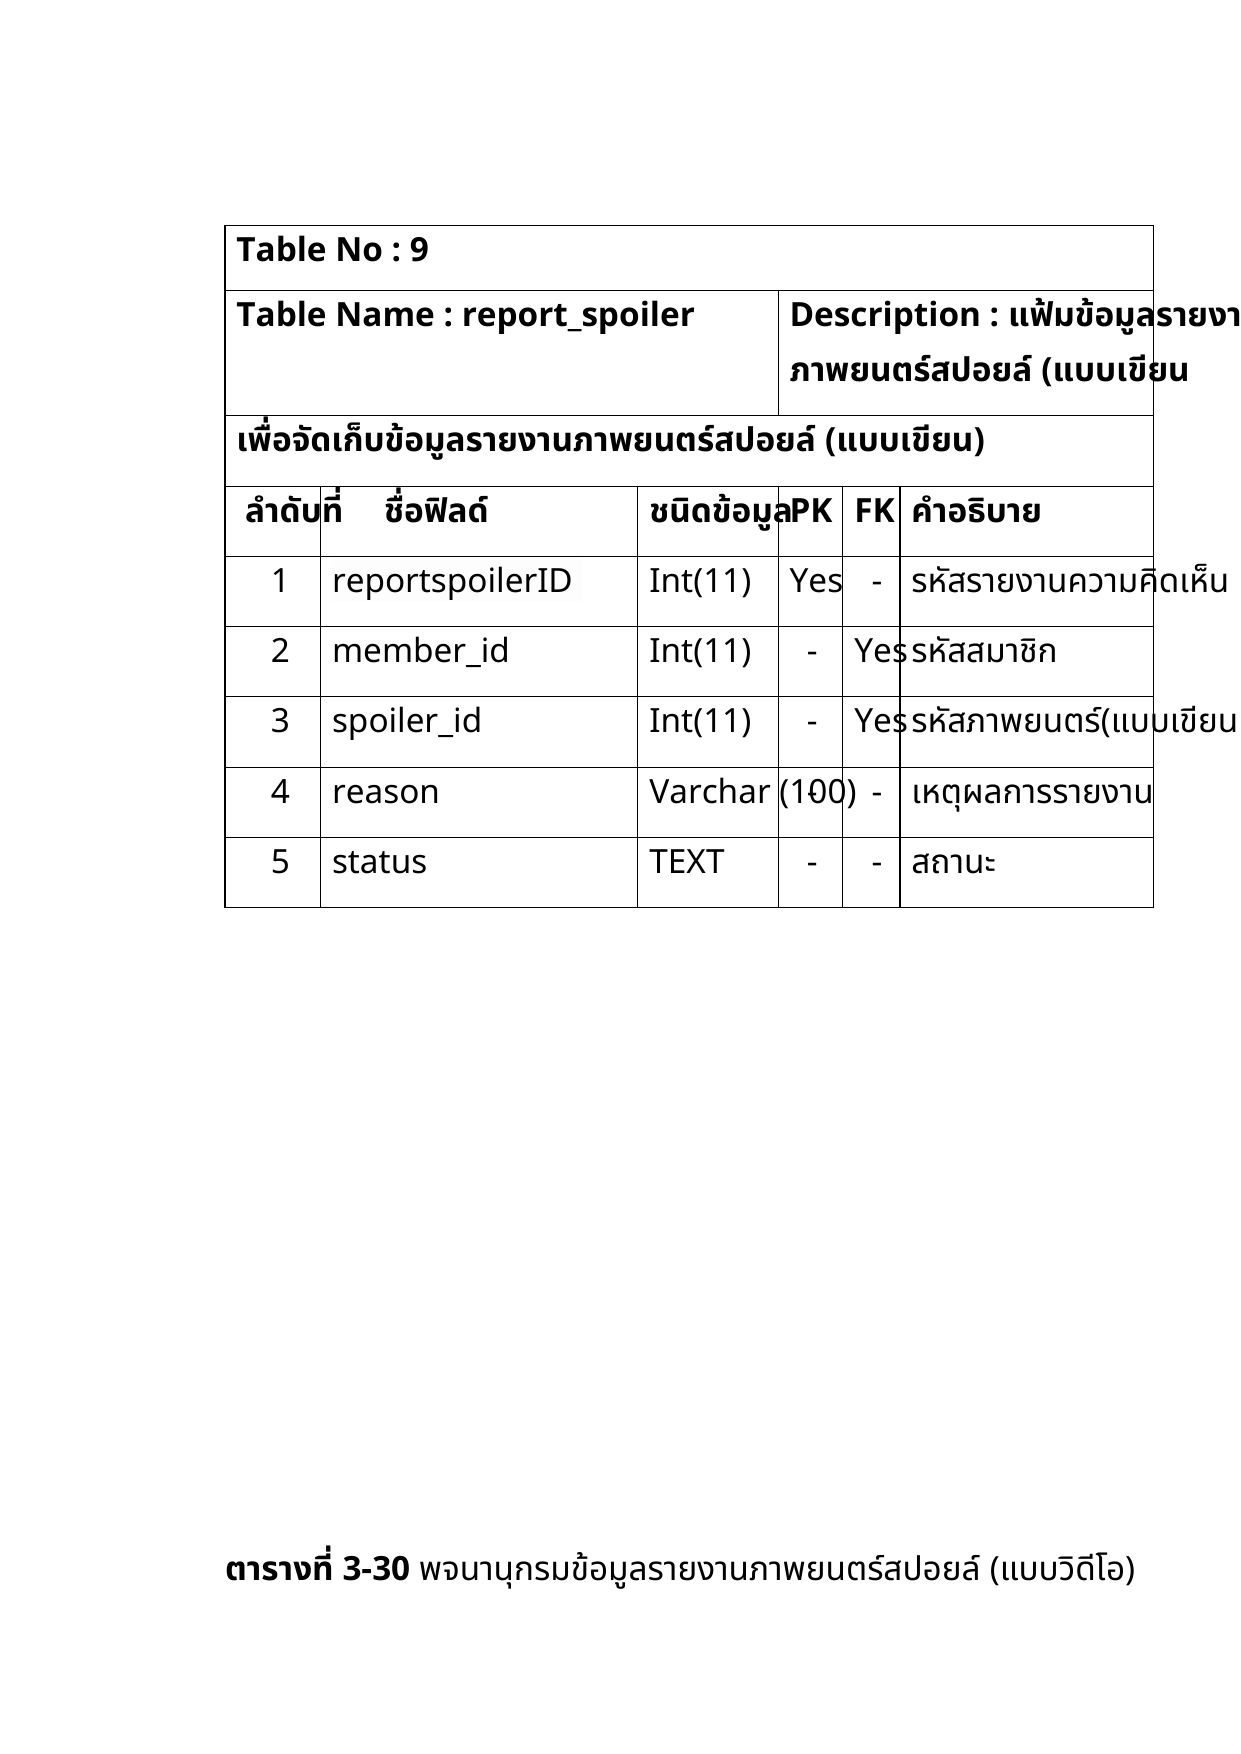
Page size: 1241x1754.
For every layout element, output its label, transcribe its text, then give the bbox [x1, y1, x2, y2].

table_cell Int(11) [638, 697, 778, 767]
table_cell Int(11) [638, 557, 778, 626]
table_cell - [779, 838, 842, 907]
table_cell PK [779, 487, 842, 556]
table_cell รหัสสมาชิก [901, 627, 1153, 696]
table_cell status [321, 838, 637, 907]
table_cell Description : แฟ้มข้อมูลรายงาน ภาพยนตร์สปอยล์ (แบบเขียน) [779, 291, 1153, 415]
table_cell member_id [321, 627, 637, 696]
list ตารางที่ 3-30 พจนานุกรมข้อมูลรายงานภาพยนตร์สปอยล์ (แบบวิดีโอ) [225, 1544, 1240, 1595]
table_cell - [843, 768, 899, 837]
table_cell reportspoilerID [321, 557, 637, 626]
table_cell 1 [226, 557, 320, 626]
table_cell Yes [843, 627, 899, 696]
table_cell - [779, 768, 842, 837]
table_cell 5 [226, 838, 320, 907]
table_cell FK [843, 487, 899, 556]
table_cell reason [321, 768, 637, 837]
table_cell ชนิดข้อมูล [638, 487, 778, 556]
table_cell สถานะ [901, 838, 1153, 907]
table_cell เพื่อจัดเก็บข้อมูลรายงานภาพยนตร์สปอยล์ (แบบเขียน) [226, 416, 1153, 486]
table_cell รหัสรายงานความคิดเห็น [901, 557, 1153, 626]
table_cell Table Name : report_spoiler [226, 291, 778, 415]
table_cell Varchar (100) [638, 768, 778, 837]
table_cell - [779, 627, 842, 696]
table_cell Int(11) [638, 627, 778, 696]
table_cell ลำดับที่ [226, 487, 320, 556]
table_cell เหตุผลการรายงาน [901, 768, 1153, 837]
table_cell Table No : 9 [226, 226, 1153, 290]
table_cell - [779, 697, 842, 767]
table_cell 4 [226, 768, 320, 837]
table_cell ชื่อฟิลด์ [321, 487, 637, 556]
table_cell - [843, 557, 899, 626]
table_cell Yes [843, 697, 899, 767]
table_cell รหัสภาพยนตร์(แบบเขียน) [901, 697, 1153, 767]
table_cell 2 [226, 627, 320, 696]
table_cell - [843, 838, 899, 907]
table_cell คำอธิบาย [901, 487, 1153, 556]
table_cell 3 [226, 697, 320, 767]
table_cell Yes [779, 557, 842, 626]
table_cell spoiler_id [321, 697, 637, 767]
table_cell TEXT [638, 838, 778, 907]
